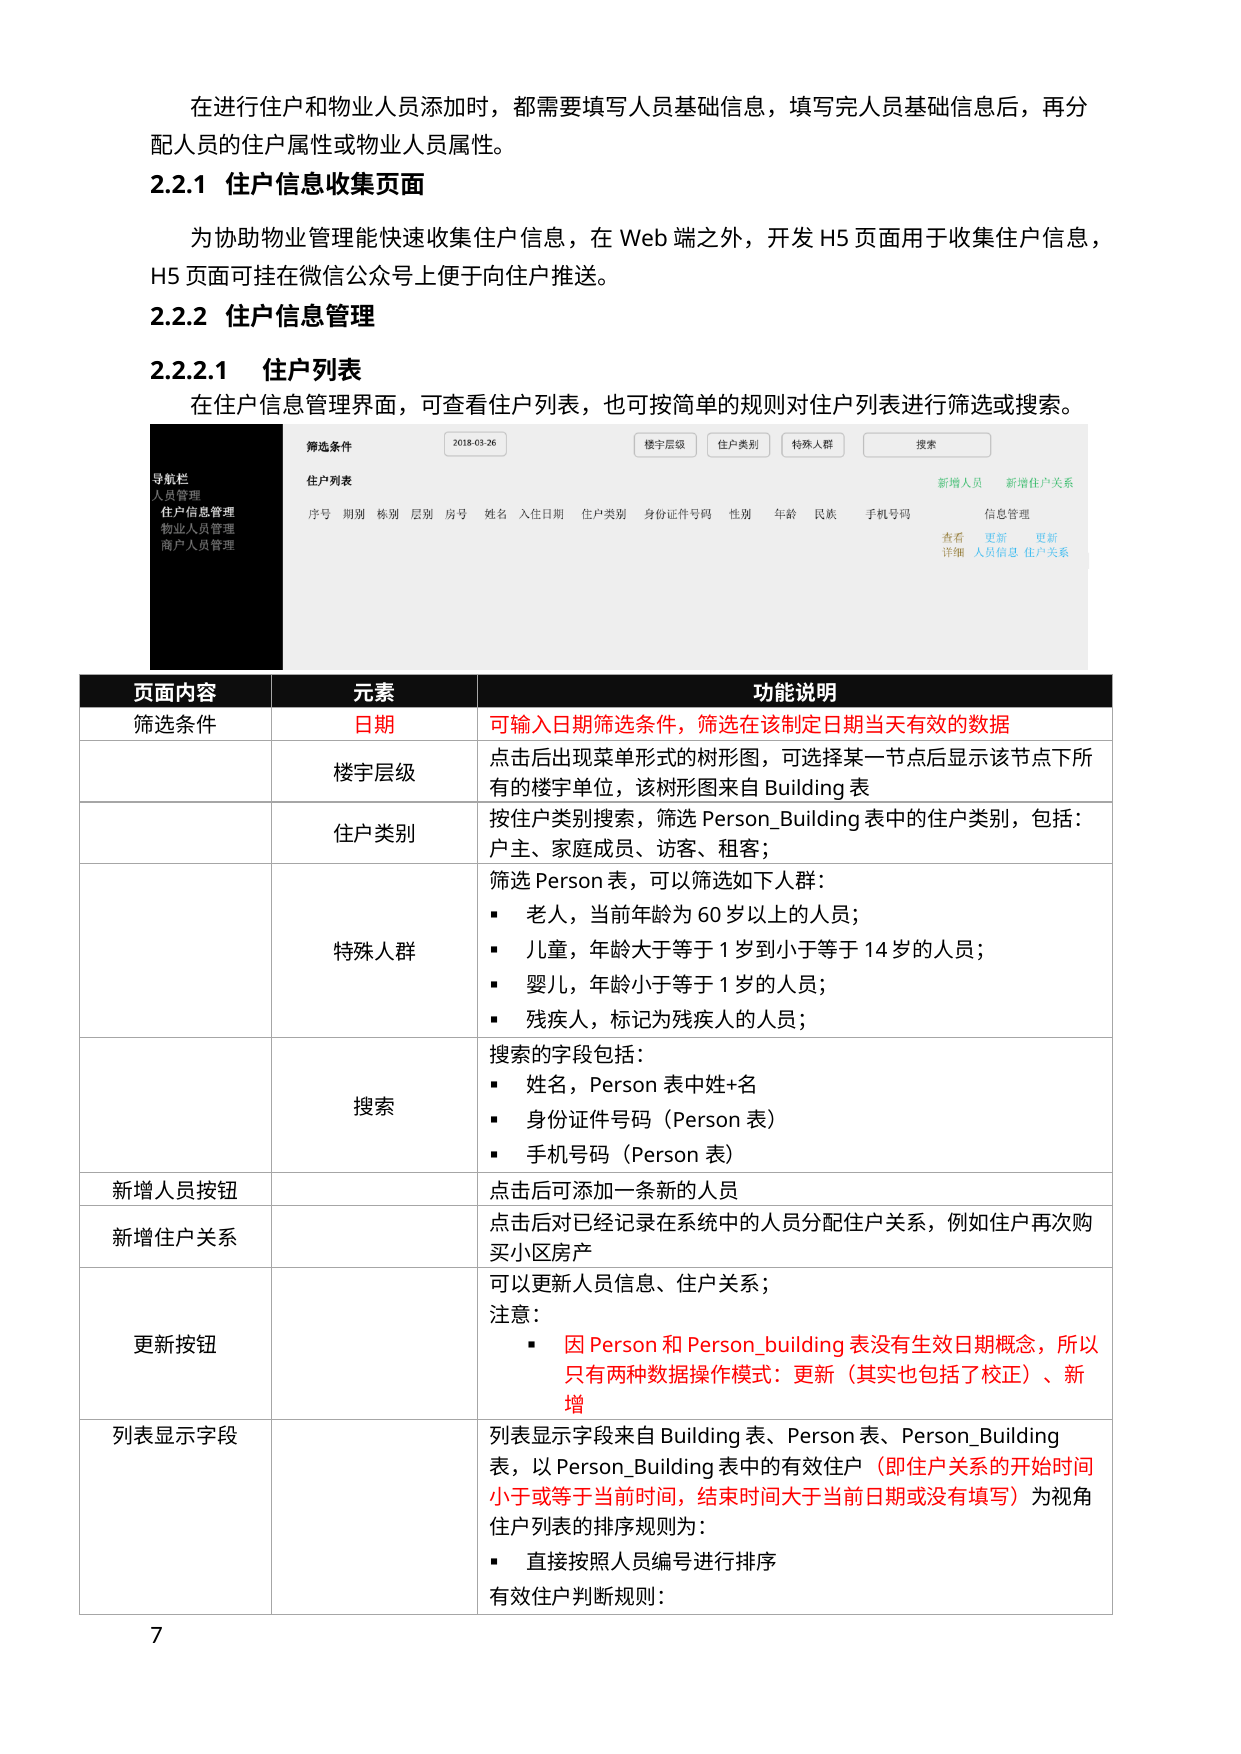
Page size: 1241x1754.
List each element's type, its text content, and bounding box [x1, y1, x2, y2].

table_cell 特殊人群 [272, 864, 477, 1037]
table_cell 住户类别 [272, 803, 477, 863]
table_cell [272, 1420, 477, 1614]
text 住户列表 [150, 350, 1090, 387]
table_header 功能说明 [478, 675, 1112, 707]
table_header 页面内容 [80, 675, 271, 707]
table_cell 可以更新人员信息、住户关系； 注意： 因Person和Person_building表没有生效日期概念，所以只有两种数据操作模式：更新（其实也包括了校正）、新增 [478, 1268, 1112, 1419]
table_cell 搜索的字段包括： 姓名，Person 表中姓+名 身份证件号码（Person 表） 手机号码（Person 表） [478, 1038, 1112, 1172]
table_cell 新增住户关系 [80, 1206, 271, 1267]
table_cell 点击后对已经记录在系统中的人员分配住户关系，例如住户再次购买小区房产 [478, 1206, 1112, 1267]
table_cell 新增人员按钮 [80, 1173, 271, 1205]
table_cell [80, 1038, 271, 1172]
table_cell 按住户类别搜索，筛选Person_Building表中的住户类别，包括：户主、家庭成员、访客、租客； [478, 803, 1112, 863]
table_cell [80, 803, 271, 863]
picture [150, 424, 1090, 670]
table_cell 日期 [272, 708, 477, 740]
table_cell 筛选Person表，可以筛选如下人群： 老人，当前年龄为60岁以上的人员； 儿童，年龄大于等于1岁到小于等于14岁的人员； 婴儿，年龄小于等于1岁的人员； 残疾人，标记为残疾人的人员； [478, 864, 1112, 1037]
text 在进行住户和物业人员添加时，都需要填写人员基础信息，填写完人员基础信息后，再分配人员的住户属性或物业人员属性。 [150, 89, 1090, 160]
table_cell 筛选条件 [80, 708, 271, 740]
table_cell 列表显示字段 [80, 1420, 271, 1614]
text 住户信息收集页面 [150, 165, 1090, 201]
text 为协助物业管理能快速收集住户信息，在Web端之外，开发H5页面用于收集住户信息，H5页面可挂在微信公众号上便于向住户推送。 [150, 219, 1090, 291]
table_cell 点击后可添加一条新的人员 [478, 1173, 1112, 1205]
table_cell [80, 864, 271, 1037]
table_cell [478, 1420, 1112, 1614]
text 在住户信息管理界面，可查看住户列表，也可按简单的规则对住户列表进行筛选或搜索。 [150, 387, 1090, 420]
text 住户信息管理 [150, 296, 1090, 332]
table_cell [80, 741, 271, 801]
table_header 元素 [272, 675, 477, 707]
table_cell 可输入日期筛选条件，筛选在该制定日期当天有效的数据 [478, 708, 1112, 740]
table_cell [272, 1173, 477, 1205]
table_cell [272, 1206, 477, 1267]
table_cell [272, 1268, 477, 1419]
table_cell 点击后出现菜单形式的树形图，可选择某一节点后显示该节点下所有的楼宇单位，该树形图来自Building表 [478, 741, 1112, 801]
table_cell 搜索 [272, 1038, 477, 1172]
table_cell 更新按钮 [80, 1268, 271, 1419]
table_cell 楼宇层级 [272, 741, 477, 801]
